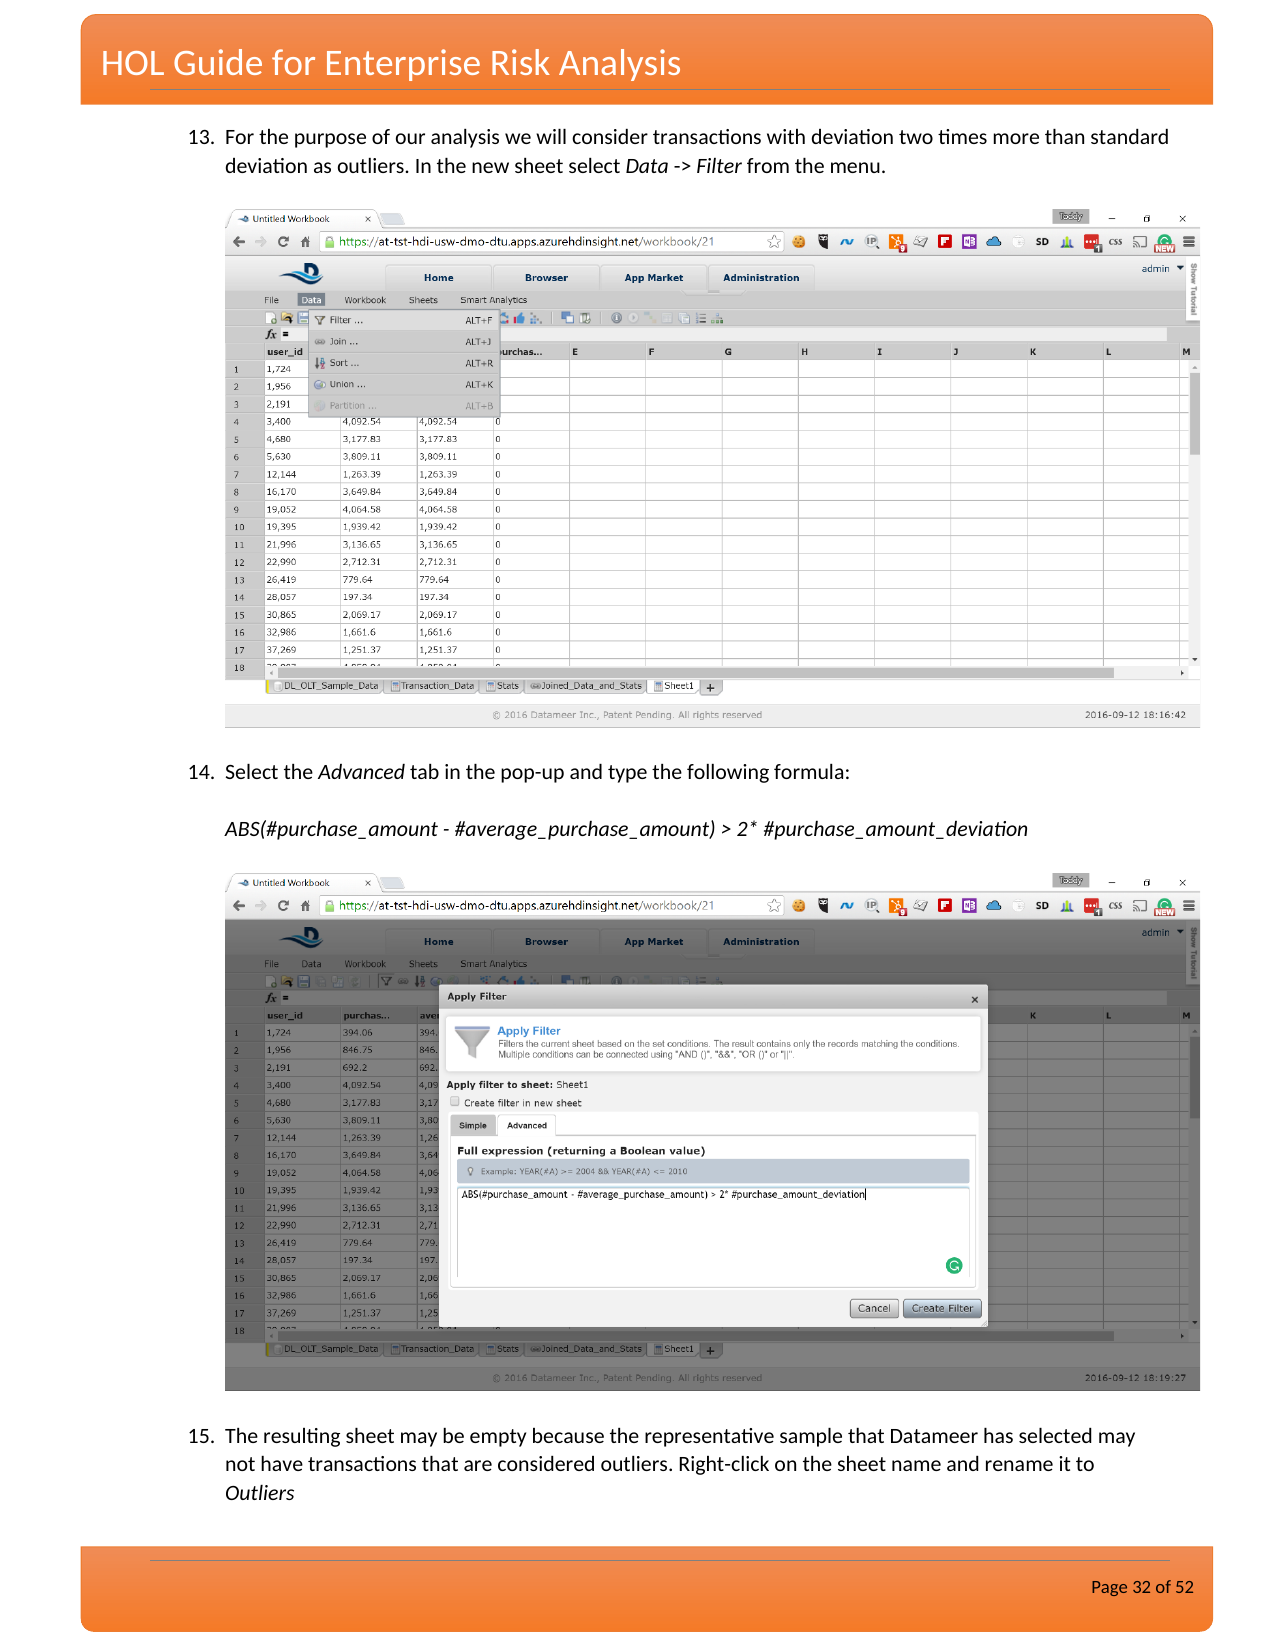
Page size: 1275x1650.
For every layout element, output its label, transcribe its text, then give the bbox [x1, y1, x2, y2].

picture [225, 209, 1200, 728]
list For the purpose of our analysis we will consider transactions with deviation two times more than standard deviation as outliers. In the new sheet select Data -> Filter from the menu. [187, 123, 1170, 178]
picture [225, 873, 1200, 1391]
list The resulting sheet may be empty because the representative sample that Datameer has selected may not have transactions that are considered outliers. Right-click on the sheet name and rename it to Outliers [187, 1422, 1170, 1506]
